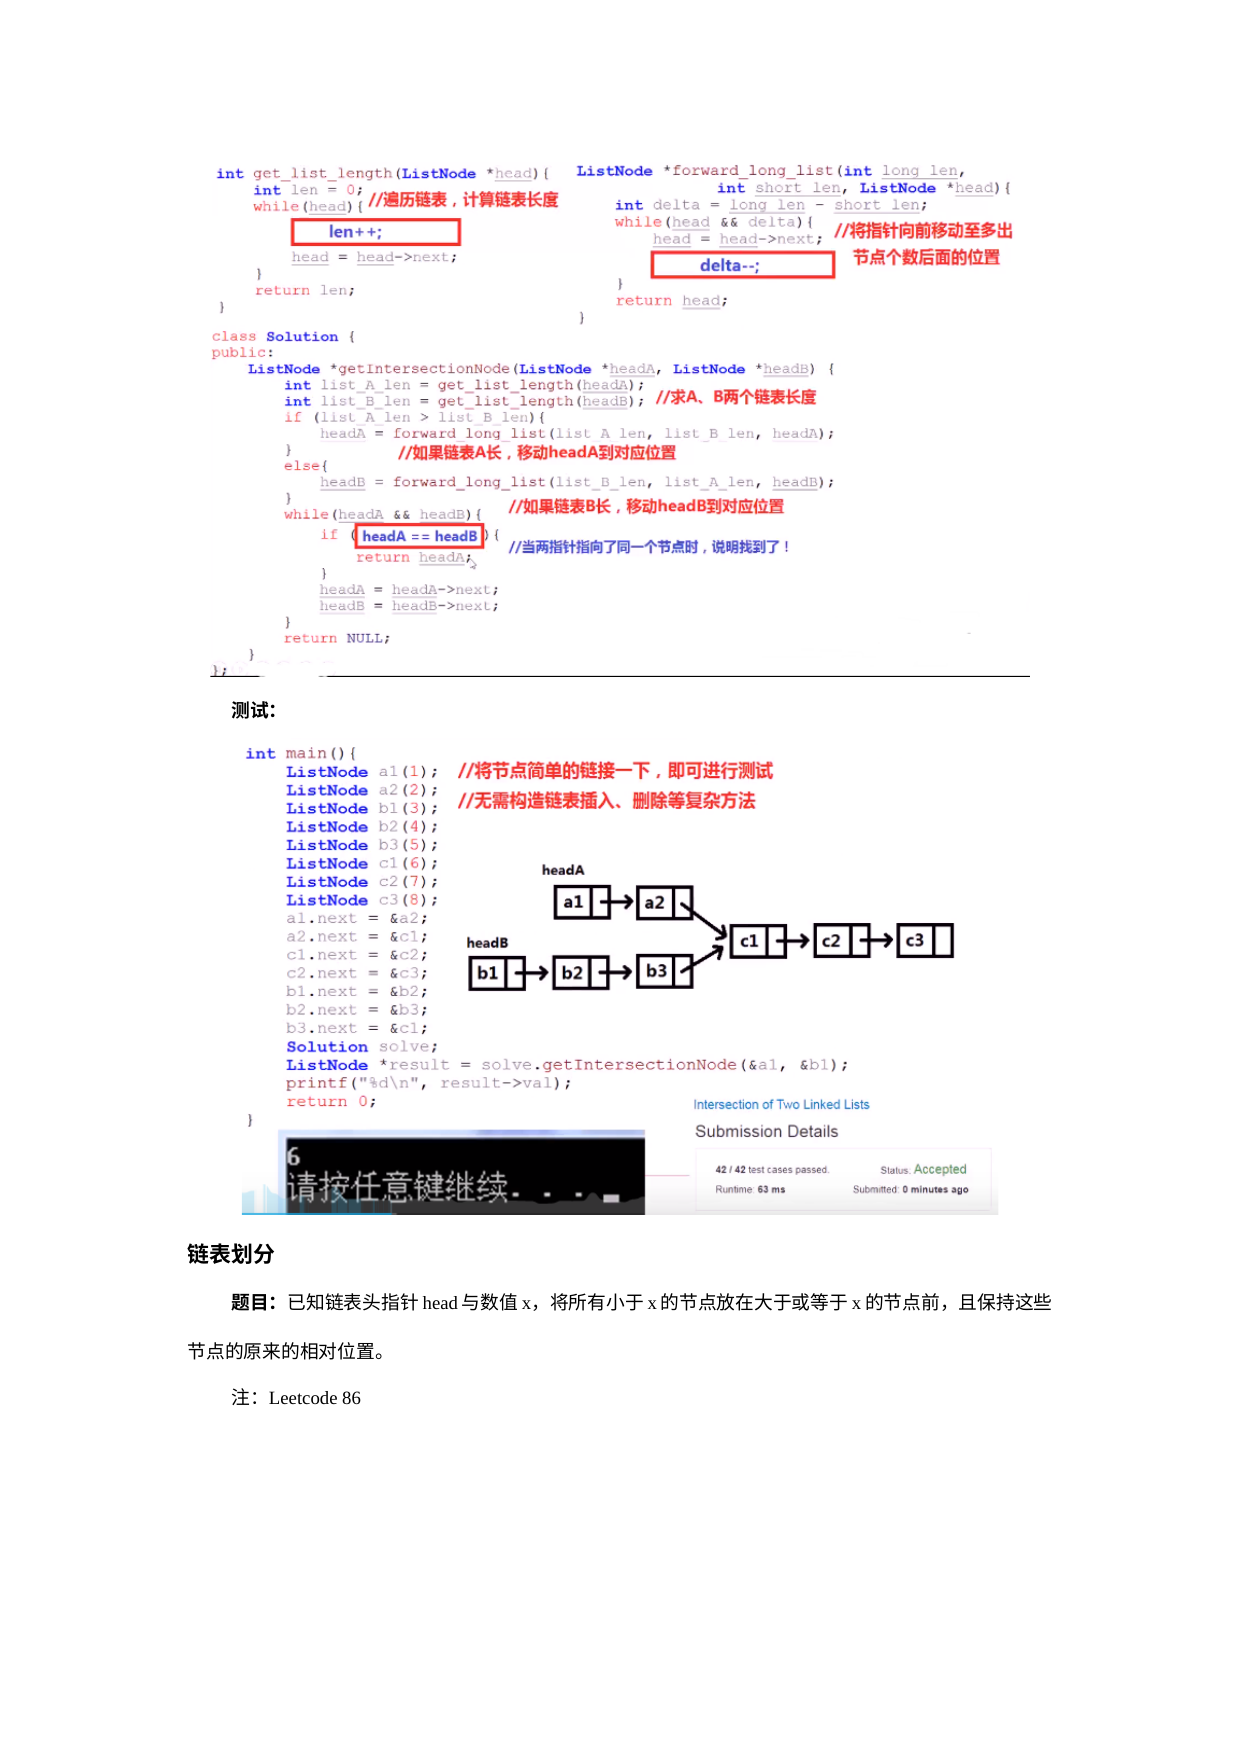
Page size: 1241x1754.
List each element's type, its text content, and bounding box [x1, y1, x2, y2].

picture [241, 738, 999, 1215]
text 注：Leetcode 86 [187, 1380, 1053, 1413]
text 题目：已知链表头指针head与数值x，将所有小于x的节点放在大于或等于x的节点前，且保持这些节点的原来的相对位置。 [187, 1285, 1053, 1367]
subtitle 链表划分 [187, 1237, 1053, 1269]
picture [210, 162, 1030, 677]
text 测试： [187, 693, 1053, 725]
